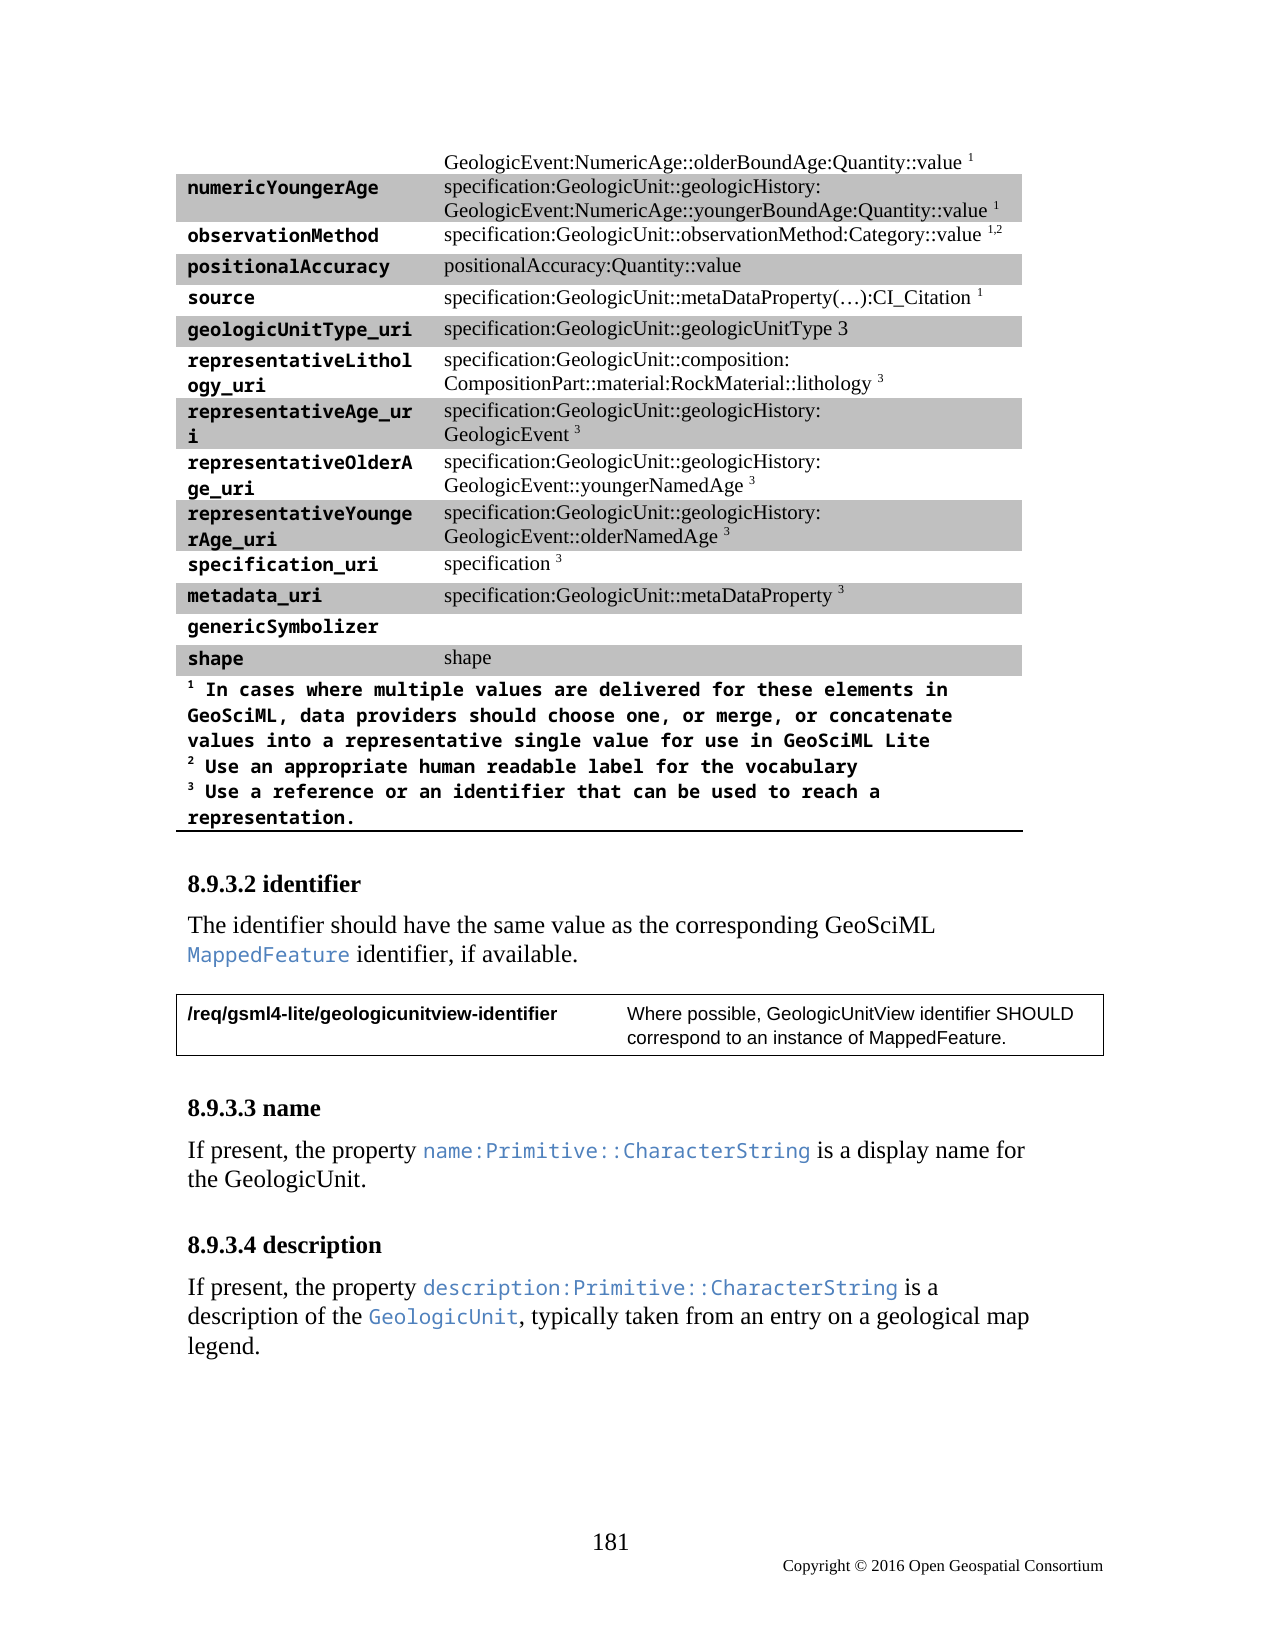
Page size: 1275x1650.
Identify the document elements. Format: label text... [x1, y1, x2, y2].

text If present, the property name:Primitive::CharacterString is a display name for the GeologicUnit. [187, 1135, 1034, 1193]
text If present, the property description:Primitive::CharacterString is a description of the GeologicUnit, typically taken from an entry on a geological map legend. [187, 1272, 1034, 1359]
subtitle identifier [187, 869, 1034, 898]
text The identifier should have the same value as the corresponding GeoSciML MappedFeature identifier, if available. [187, 910, 1034, 968]
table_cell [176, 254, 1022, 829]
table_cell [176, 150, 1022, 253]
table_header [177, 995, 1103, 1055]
subtitle name [187, 1093, 1034, 1122]
subtitle description [187, 1231, 1034, 1259]
